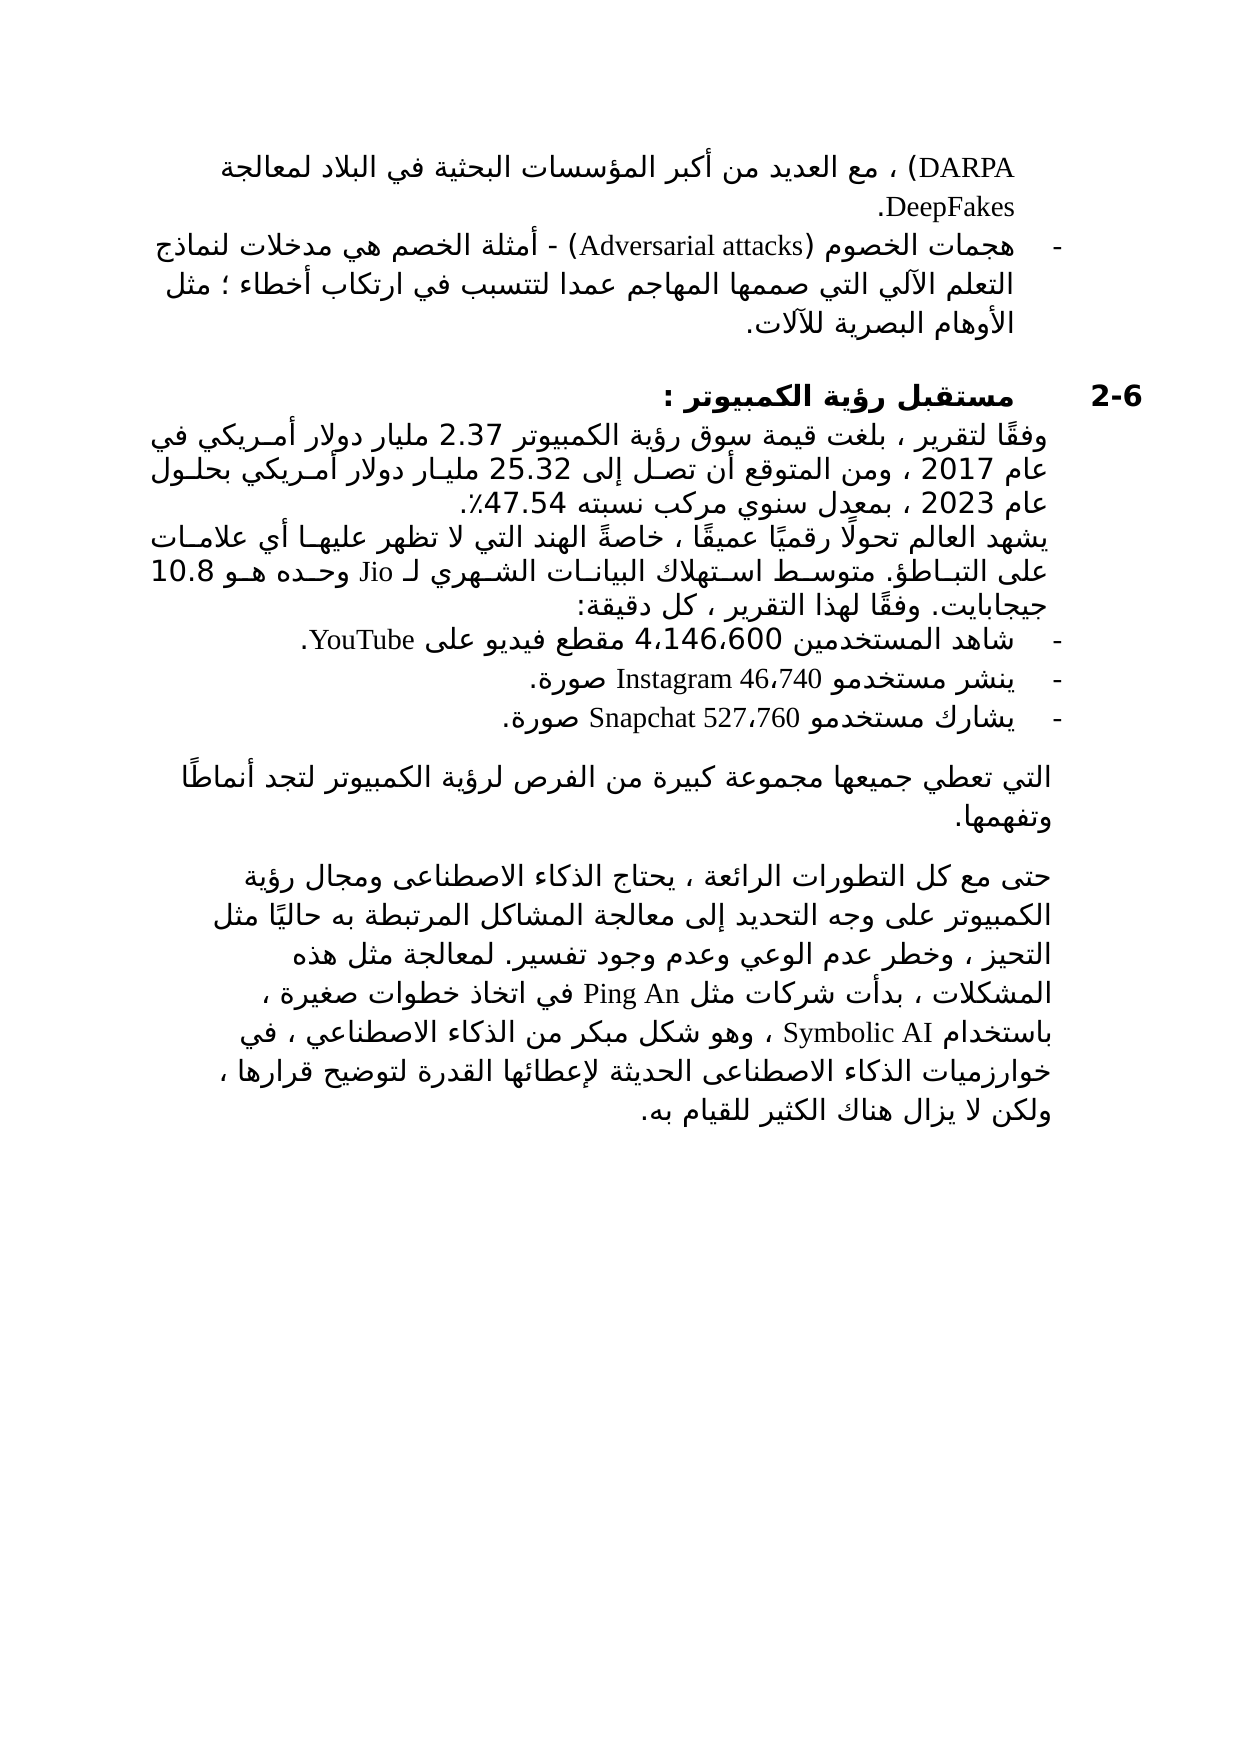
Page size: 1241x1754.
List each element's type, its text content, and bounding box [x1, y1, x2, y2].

list يشهد العالم تحولًا رقميًا عميقًا ، خاصةً الهند التي لا تظهر عليها أي علامات على التباطؤ. متوسط استهلاك البيانات الشهري لـ Jio وحده هو 10.8 جيجابايت. وفقًا لهذا التقرير ، كل دقيقة: [150, 520, 1048, 622]
list وفقًا لتقرير ، بلغت قيمة سوق رؤية الكمبيوتر 2.37 مليار دولار أمريكي في عام 2017 ، ومن المتوقع أن تصل إلى 25.32 مليار دولار أمريكي بحلول عام 2023 ، بمعدل سنوي مركب نسبته 47.54٪. [150, 418, 1048, 520]
list يشارك مستخدمو Snapchat 527،760 صورة. [150, 701, 1053, 735]
list ينشر مستخدمو Instagram 46،740 صورة. [150, 661, 1053, 695]
list مستقبل رؤية الكمبيوتر : [150, 379, 1090, 413]
text التي تعطي جميعها مجموعة كبيرة من الفرص لرؤية الكمبيوتر لتجد أنماطًا وتفهمها. [150, 761, 1053, 833]
text حتى مع كل التطورات الرائعة ، يحتاج الذكاء الاصطناعى ومجال رؤية الكمبيوتر على وجه التحديد إلى معالجة المشاكل المرتبطة به حاليًا مثل التحيز ، وخطر عدم الوعي وعدم وجود تفسير. لمعالجة مثل هذه المشكلات ، بدأت شركات مثل Ping An في اتخاذ خطوات صغيرة ، باستخدام Symbolic AI ، وهو شكل مبكر من الذكاء الاصطناعي ، في خوارزميات الذكاء الاصطناعى الحديثة لإعطائها القدرة لتوضيح قرارها ، ولكن لا يزال هناك الكثير للقيام به. [150, 859, 1053, 1127]
list هجمات الخصوم (Adversarial attacks) - أمثلة الخصم هي مدخلات لنماذج التعلم الآلي التي صممها المهاجم عمدا لتتسبب في ارتكاب أخطاء ؛ مثل الأوهام البصرية للآلات. [150, 228, 1053, 341]
list شاهد المستخدمين 4،146،600 مقطع فيديو على YouTube. [150, 622, 1053, 656]
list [150, 150, 1053, 223]
